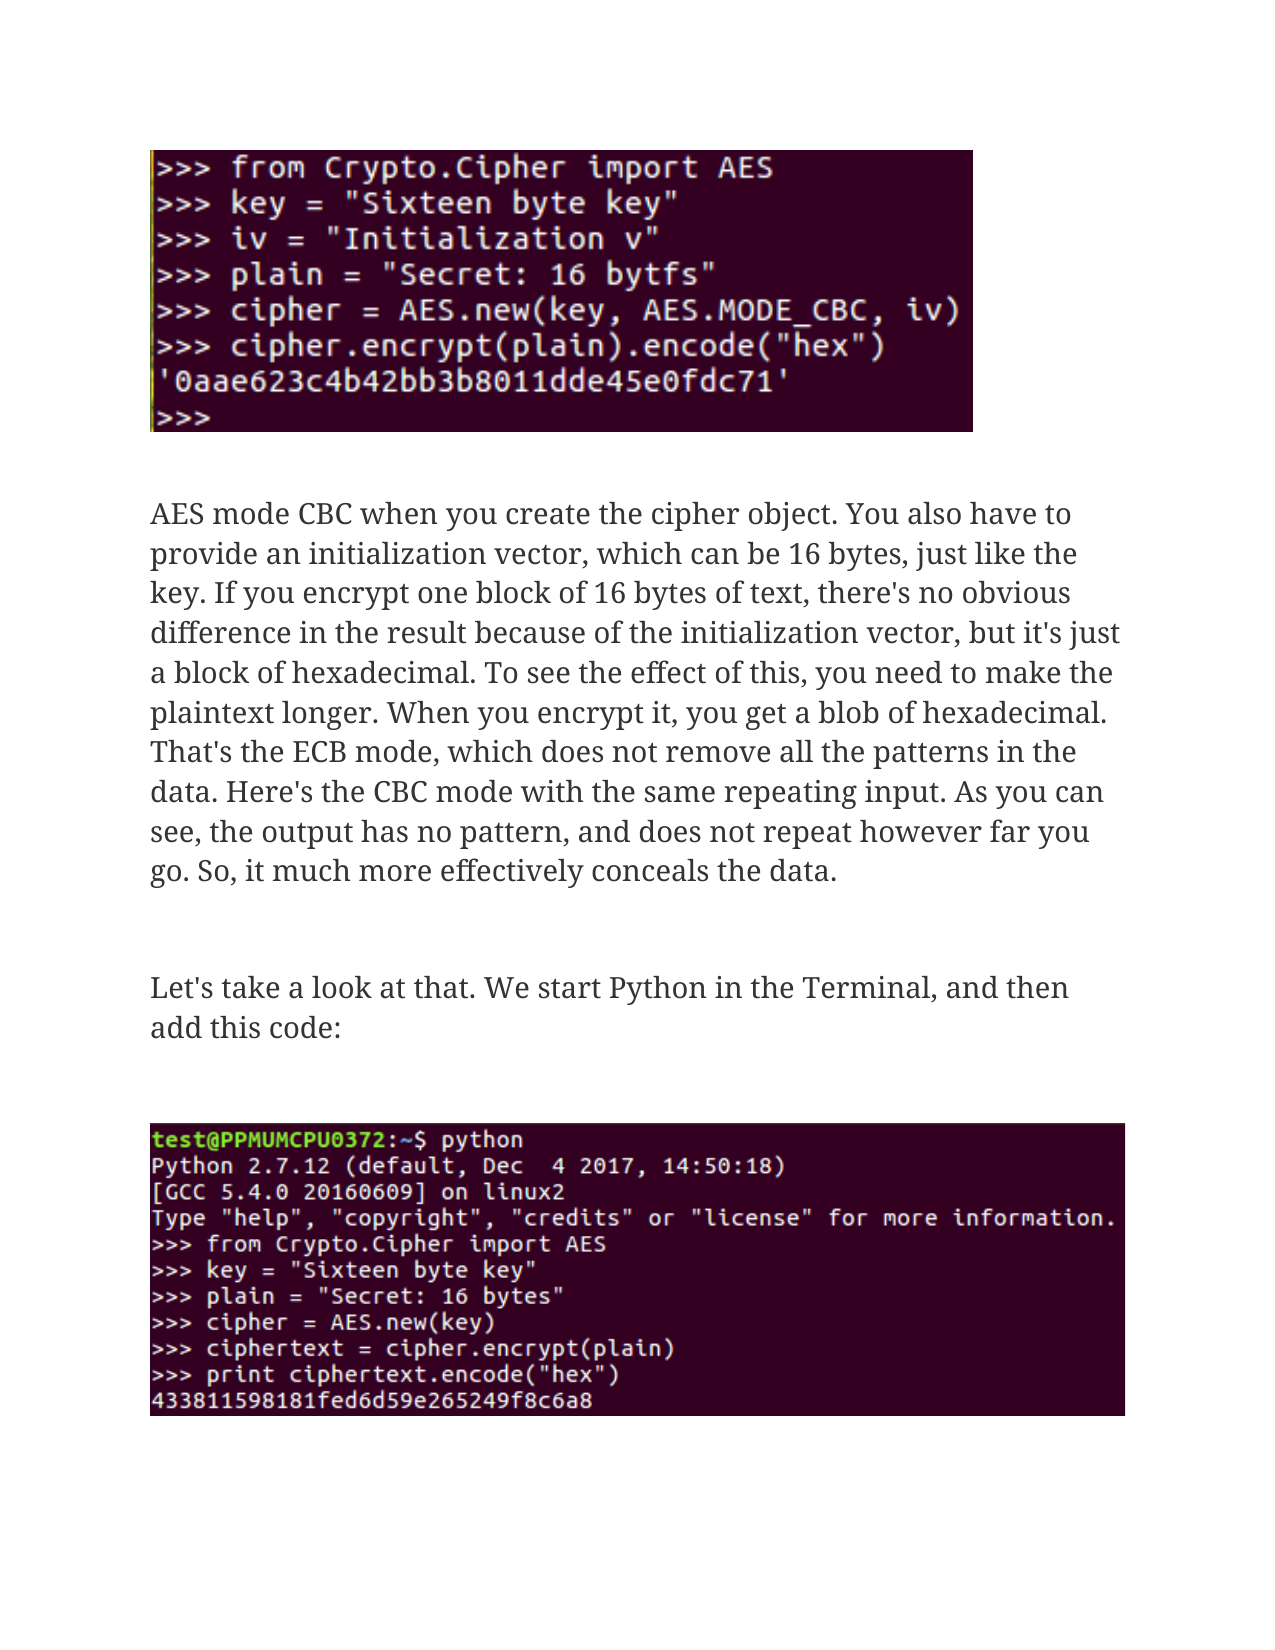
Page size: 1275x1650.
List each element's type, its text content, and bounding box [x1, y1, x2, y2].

picture [150, 1123, 1125, 1416]
picture [150, 150, 973, 432]
text AES mode CBC when you create the cipher object. You also have to provide an initialization vector, which can be 16 bytes, just like the key. If you encrypt one block of 16 bytes of text, there's no obvious difference in the result because of the initialization vector, but it's just a block of hexadecimal. To see the effect of this, you need to make the plaintext longer. When you encrypt it, you get a blob of hexadecimal. That's the ECB mode, which does not remove all the patterns in the data. Here's the CBC mode with the same repeating input. As you can see, the output has no pattern, and does not repeat however far you go. So, it much more effectively conceals the data. [150, 493, 1125, 890]
text Let's take a look at that. We start Python in the Terminal, and then add this code: [150, 967, 1125, 1047]
